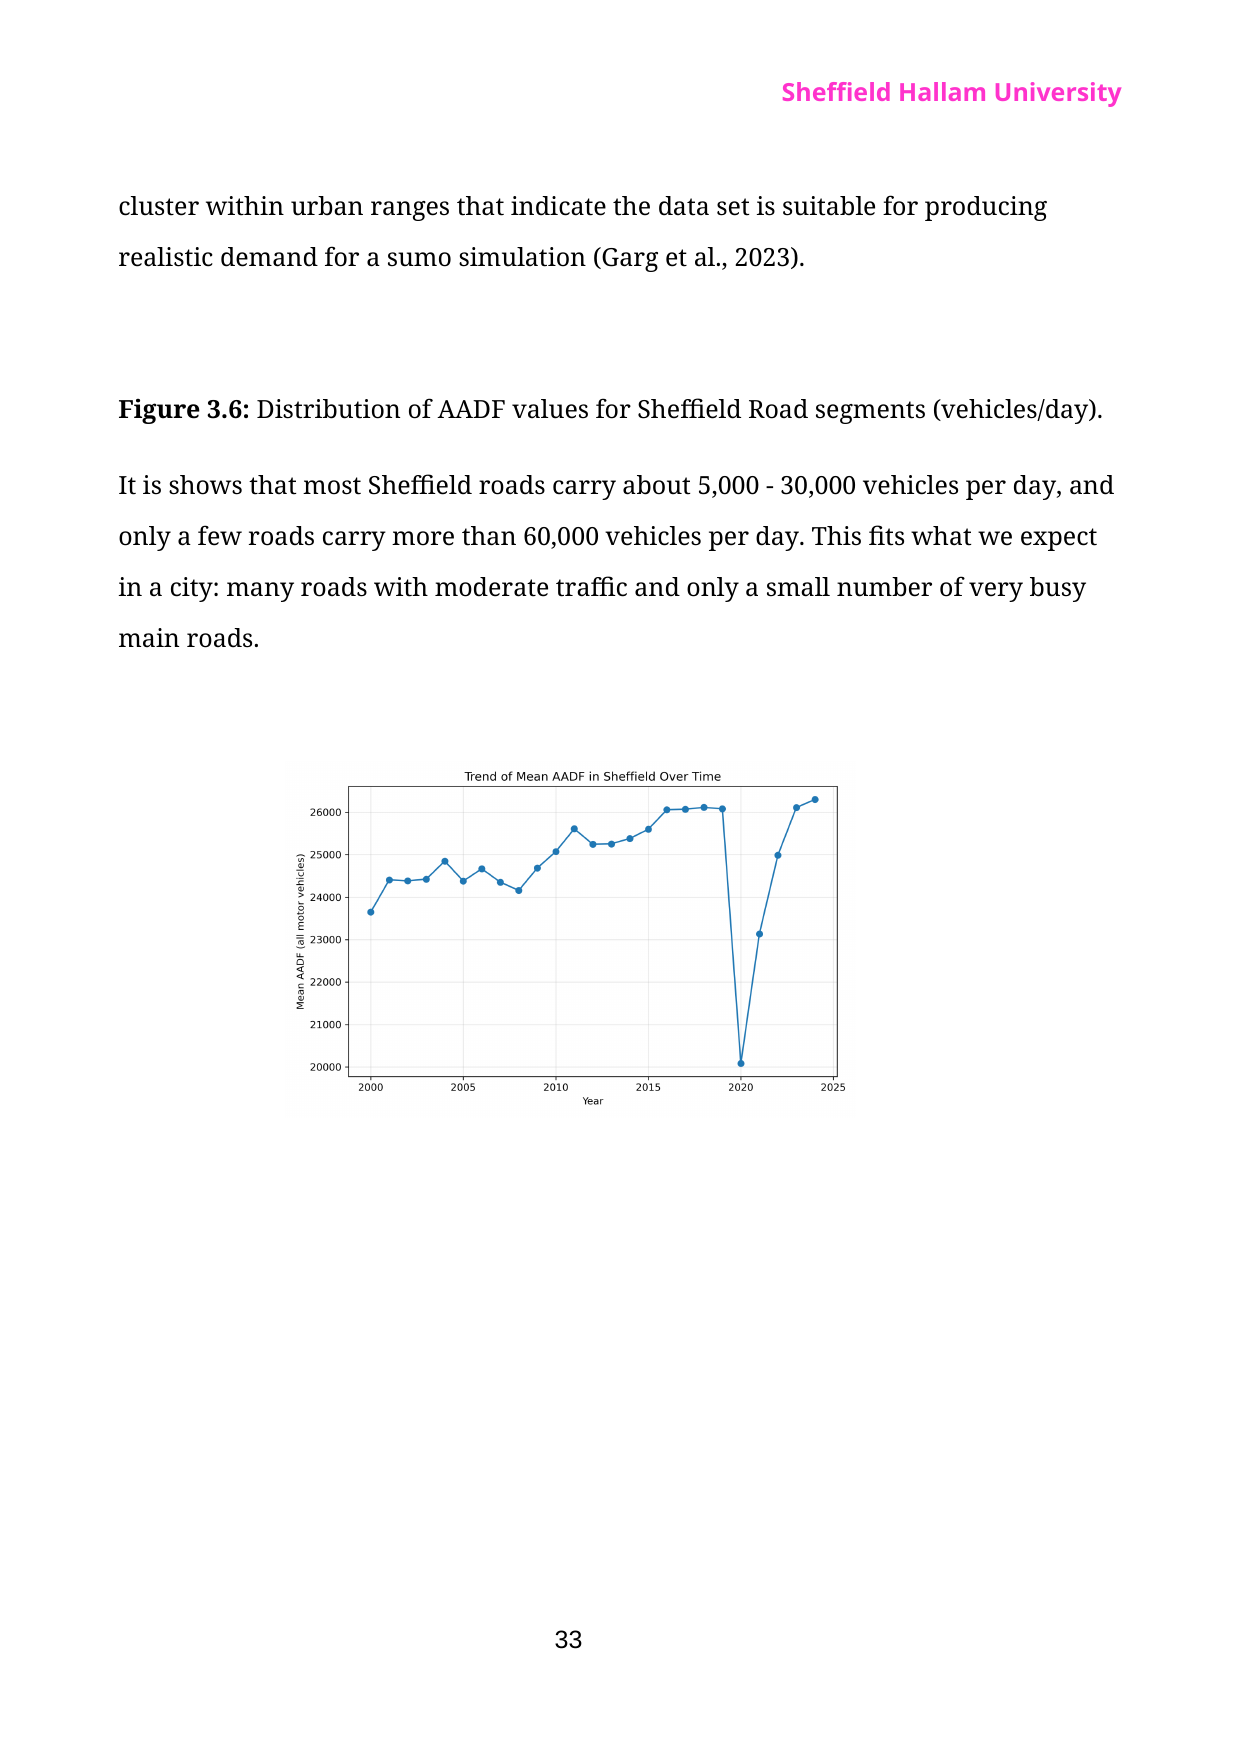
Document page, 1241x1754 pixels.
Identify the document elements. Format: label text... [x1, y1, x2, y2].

picture [285, 761, 857, 1118]
text It is shows that most Sheffield roads carry about 5,000 - 30,000 vehicles per day, and only a few roads carry more than 60,000 vehicles per day. This fits what we expect in a city: many roads with moderate traffic and only a small number of very busy main roads. [118, 468, 1122, 655]
text Figure 3.6: Distribution of AADF values for Sheffield Road segments (vehicles/day). [118, 392, 1122, 426]
